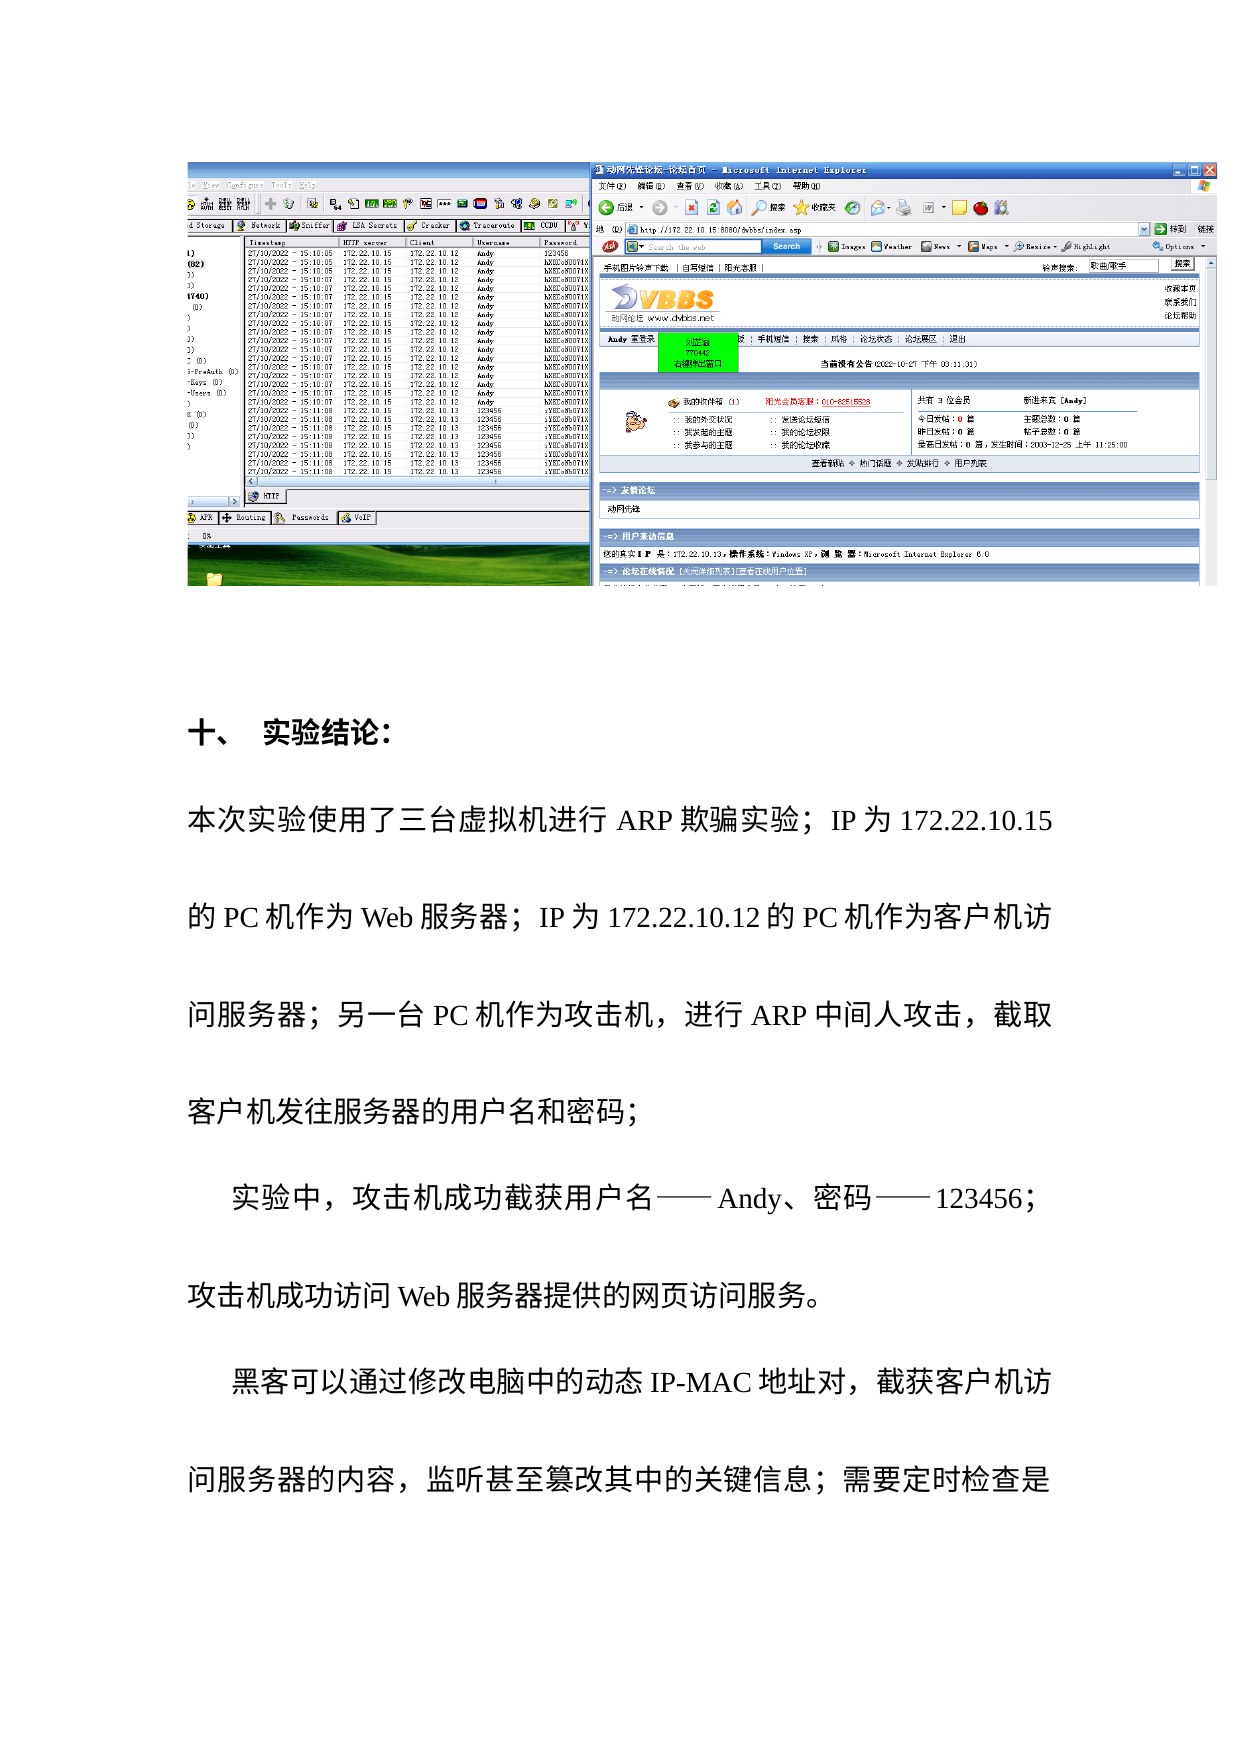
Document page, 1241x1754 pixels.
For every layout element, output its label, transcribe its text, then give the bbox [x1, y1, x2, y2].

text 本次实验使用了三台虚拟机进行ARP欺骗实验；IP为172.22.10.15的PC机作为Web服务器；IP为172.22.10.12的PC机作为客户机访问服务器；另一台PC机作为攻击机，进行ARP中间人攻击，截取客户机发往服务器的用户名和密码； [187, 785, 1053, 1142]
list 实验结论： [187, 699, 1053, 764]
text 实验中，攻击机成功截获用户名——Andy、密码——123456；攻击机成功访问Web服务器提供的网页访问服务。 [187, 1163, 1053, 1326]
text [187, 1347, 1053, 1510]
picture [187, 162, 1218, 586]
